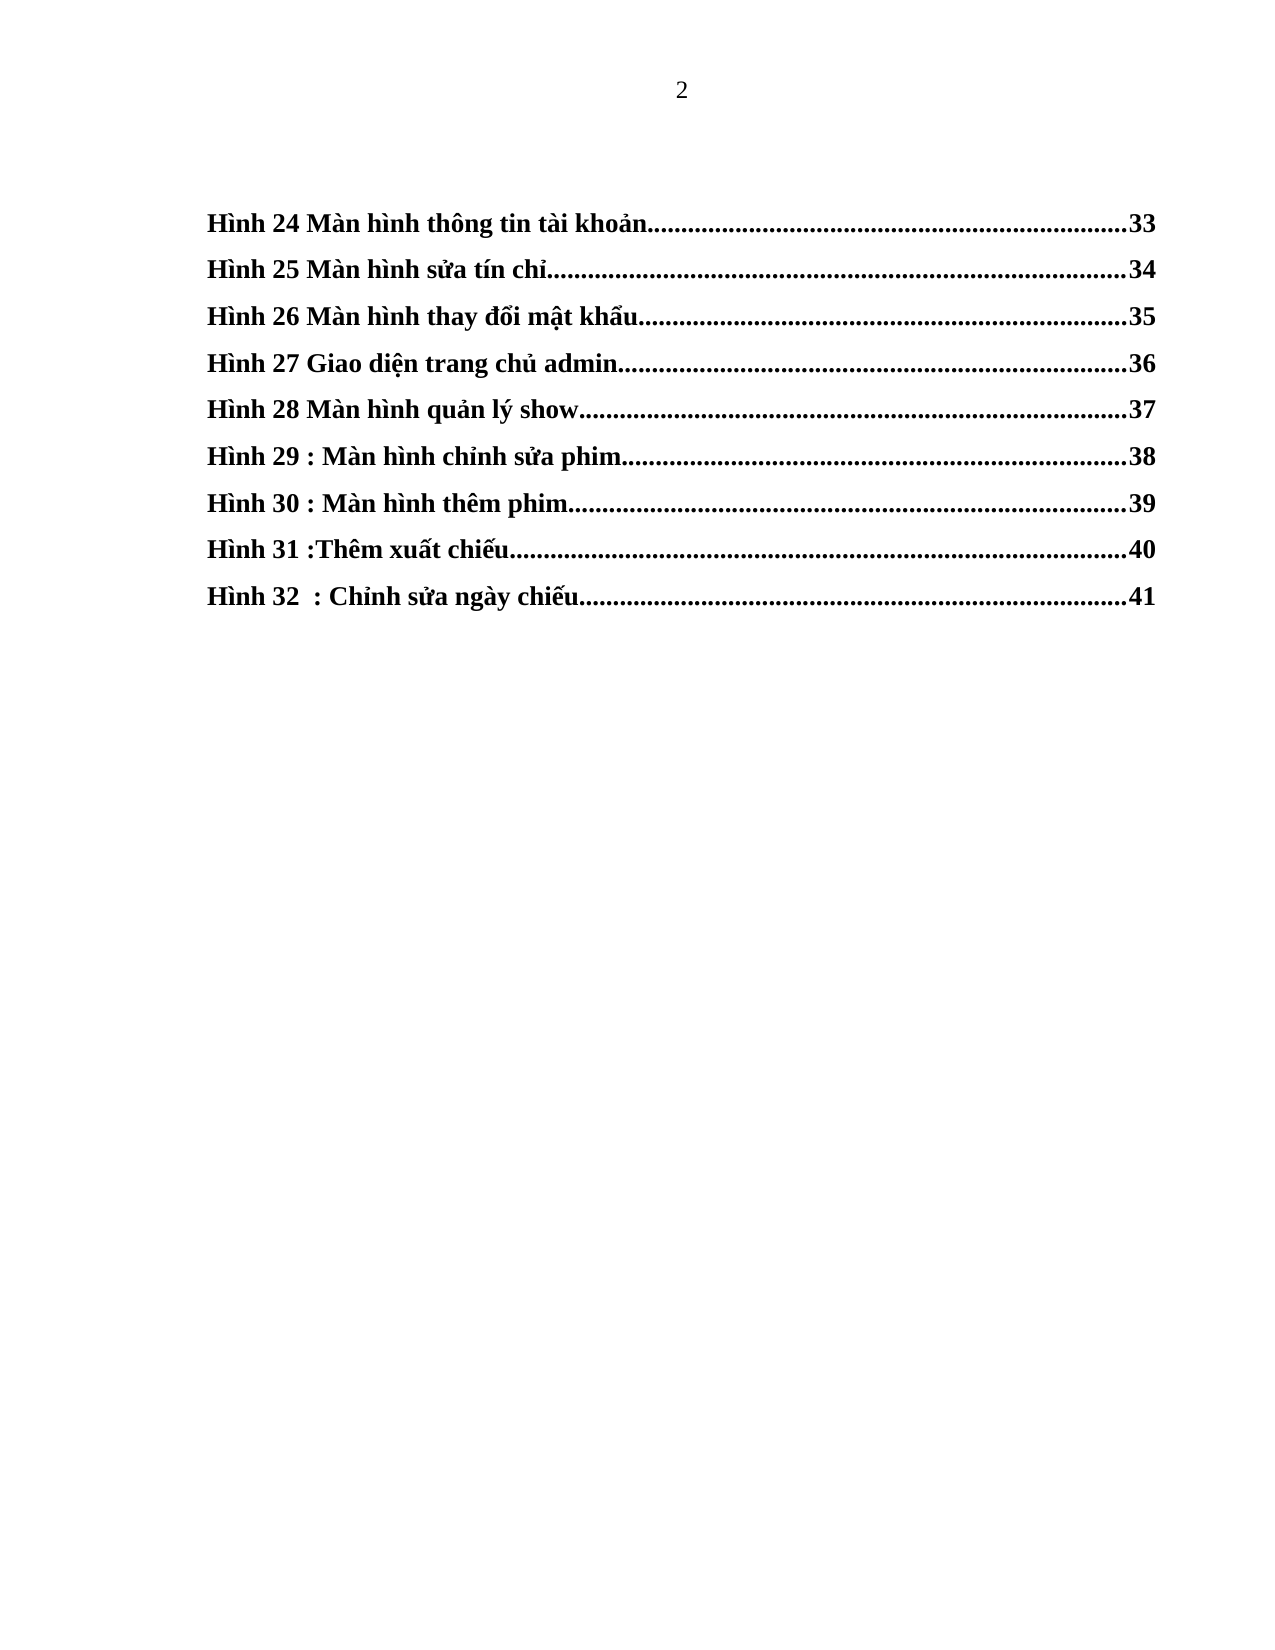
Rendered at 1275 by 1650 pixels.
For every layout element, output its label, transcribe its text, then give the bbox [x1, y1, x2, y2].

text Hình 29 : Màn hình chỉnh sửa phim 38 [207, 440, 1157, 471]
text Hình 32 : Chỉnh sửa ngày chiếu 41 [207, 580, 1157, 611]
text Hình 26 Màn hình thay đổi mật khẩu 35 [207, 300, 1157, 331]
text Hình 31 :Thêm xuất chiếu 40 [207, 533, 1157, 564]
text Hình 24 Màn hình thông tin tài khoản 33 [207, 207, 1157, 238]
text Hình 25 Màn hình sửa tín chỉ 34 [207, 253, 1157, 284]
text Hình 27 Giao diện trang chủ admin 36 [207, 347, 1157, 378]
text Hình 30 : Màn hình thêm phim 39 [207, 487, 1157, 518]
text Hình 28 Màn hình quản lý show 37 [207, 393, 1157, 424]
